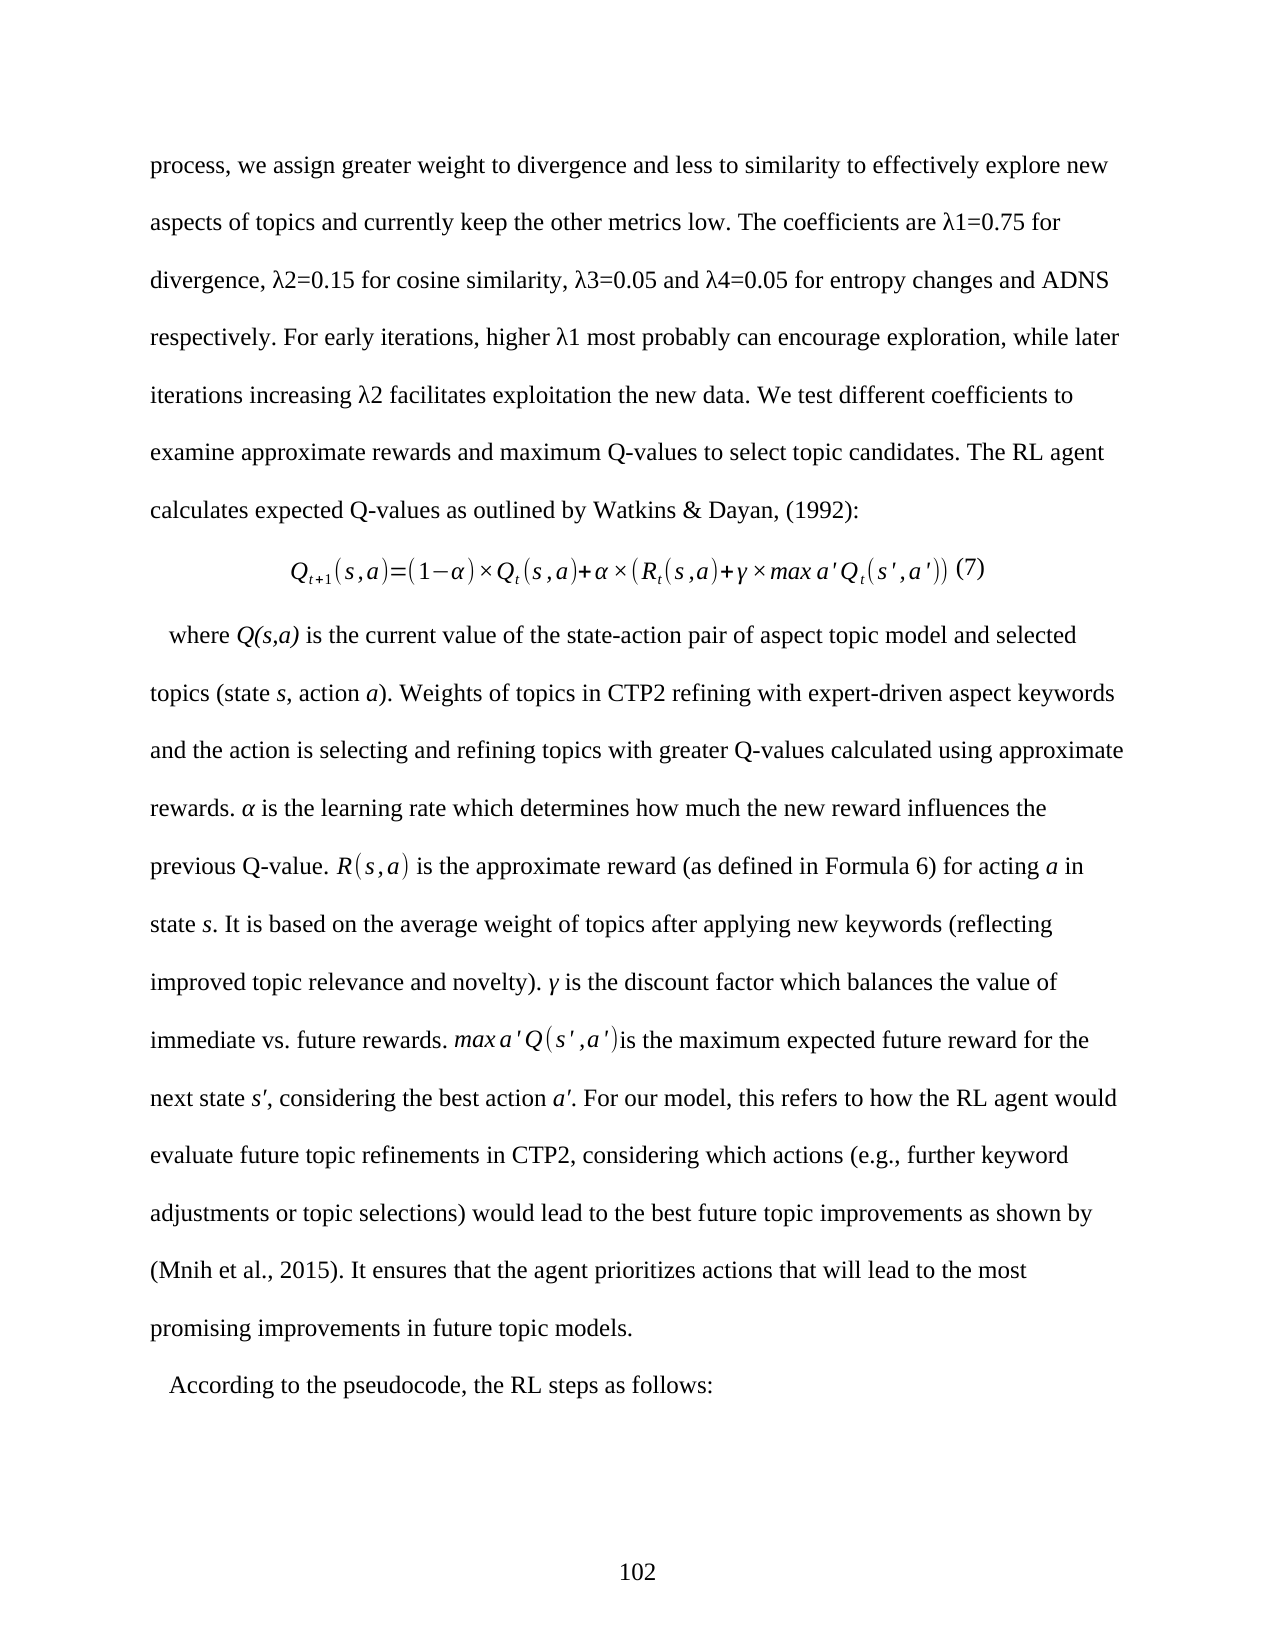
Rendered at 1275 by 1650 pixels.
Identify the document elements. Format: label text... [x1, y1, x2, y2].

text where Q(s,a) is the current value of the state-action pair of aspect topic model and selected topics (state s, action a). Weights of topics in CTP2 refining with expert-driven aspect keywords and the action is selecting and refining topics with greater Q-values calculated using approximate rewards. α is the learning rate which determines how much the new reward influences the previous Q-value. is the approximate reward (as defined in Formula 6) for acting a in state s. It is based on the average weight of topics after applying new keywords (reflecting improved topic relevance and novelty). γ is the discount factor which balances the value of immediate vs. future rewards. is the maximum expected future reward for the next state s′, considering the best action a′. For our model, this refers to how the RL agent would evaluate future topic refinements in CTP2, considering which actions (e.g., further keyword adjustments or topic selections) would lead to the best future topic improvements as shown by (Mnih et al., 2015). It ensures that the agent prioritizes actions that will lead to the most promising improvements in future topic models. [150, 621, 1125, 1342]
text According to the pseudocode, the RL steps as follows: [150, 1371, 1125, 1399]
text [150, 150, 1125, 524]
text (7) [150, 552, 1125, 592]
